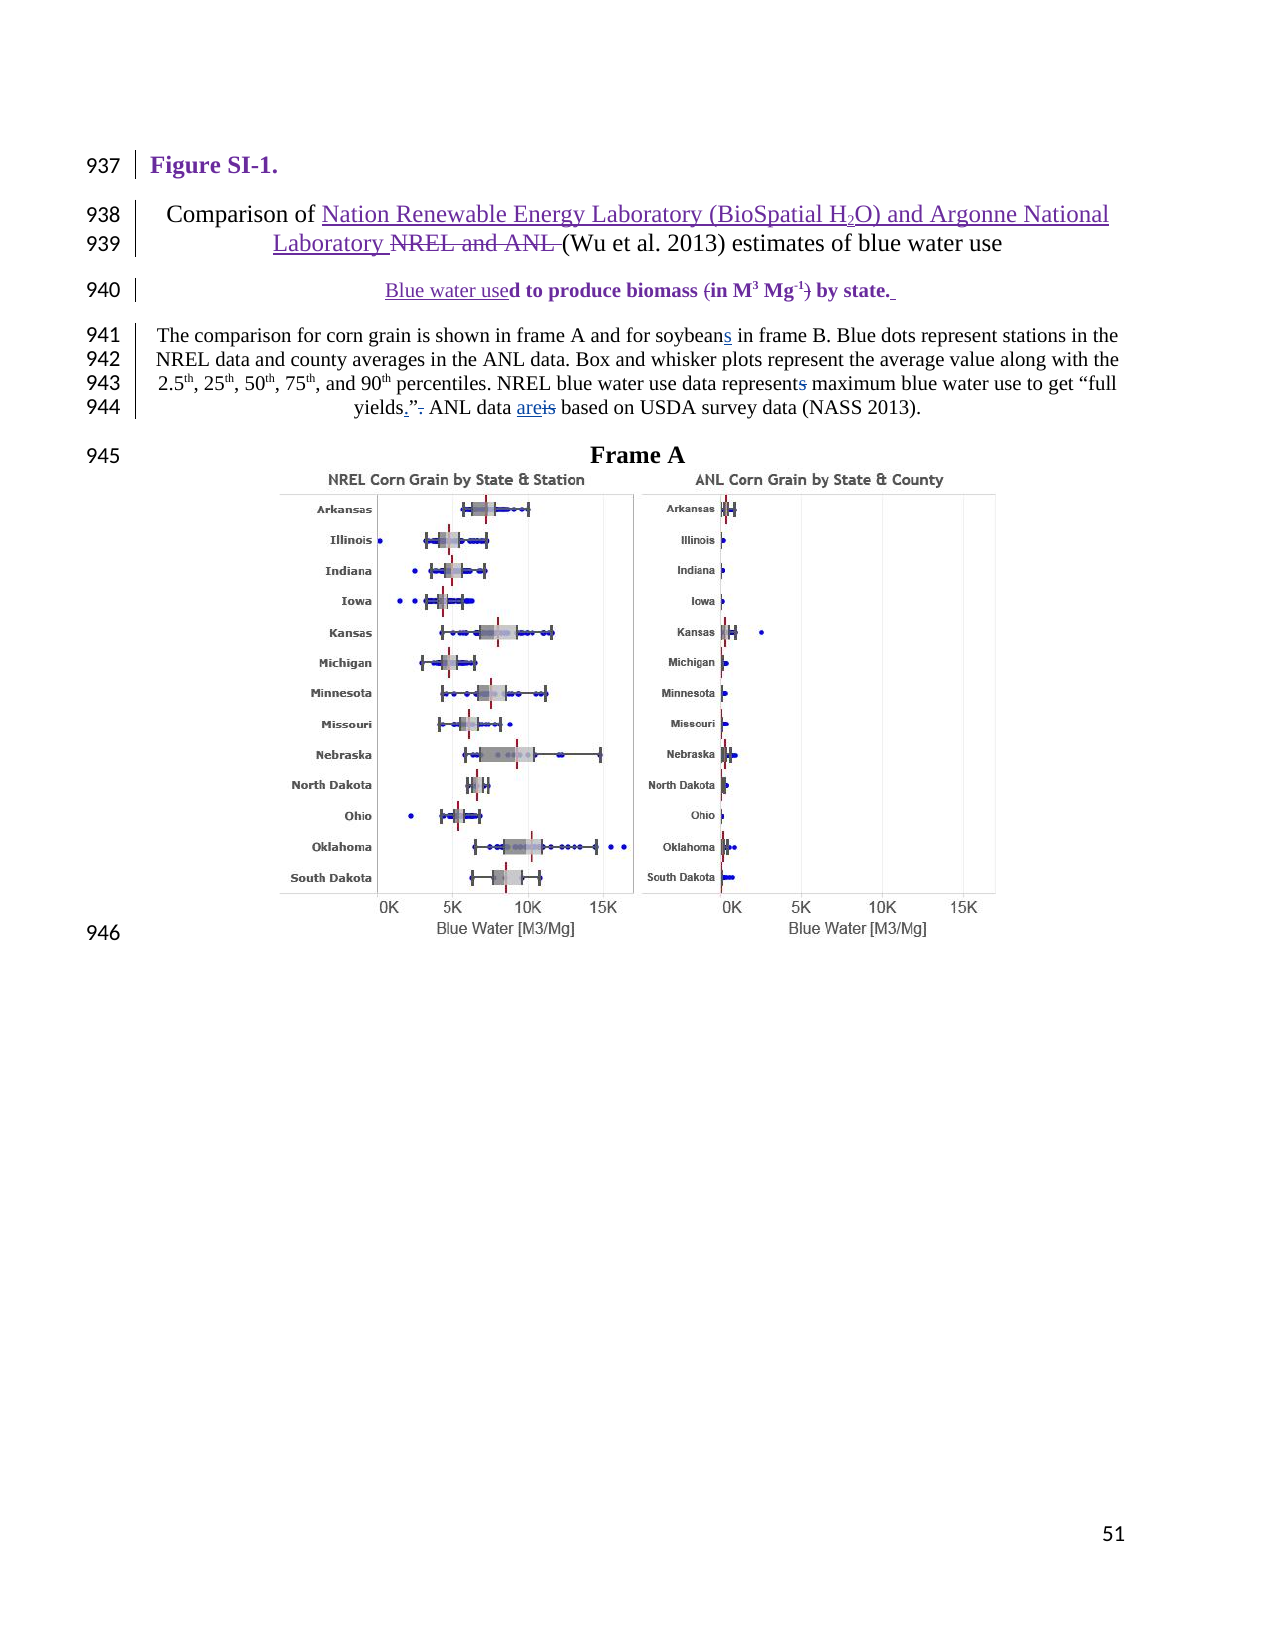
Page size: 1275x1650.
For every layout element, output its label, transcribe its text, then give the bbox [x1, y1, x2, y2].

text The comparison for corn grain is shown in frame A and for soybean in frame B. Blue dots represent stations in the NREL data and county averages in the ANL data. Box and whisker plots represent the average value along with the 2.5th, 25th, 50th, 75th, and 90th percentiles. NREL blue water use data represent maximum blue water use to get “full yields” ANL data based on USDA survey data (NASS 2013). [150, 323, 1125, 419]
text Figure SI-1. [150, 150, 1125, 179]
text d to produce biomass in M3 Mg-1 by state. [150, 278, 1125, 302]
text Comparison of (Wu et al. 2013) estimates of blue water use [150, 199, 1125, 257]
picture [279, 468, 996, 941]
text Frame A [150, 440, 1125, 469]
